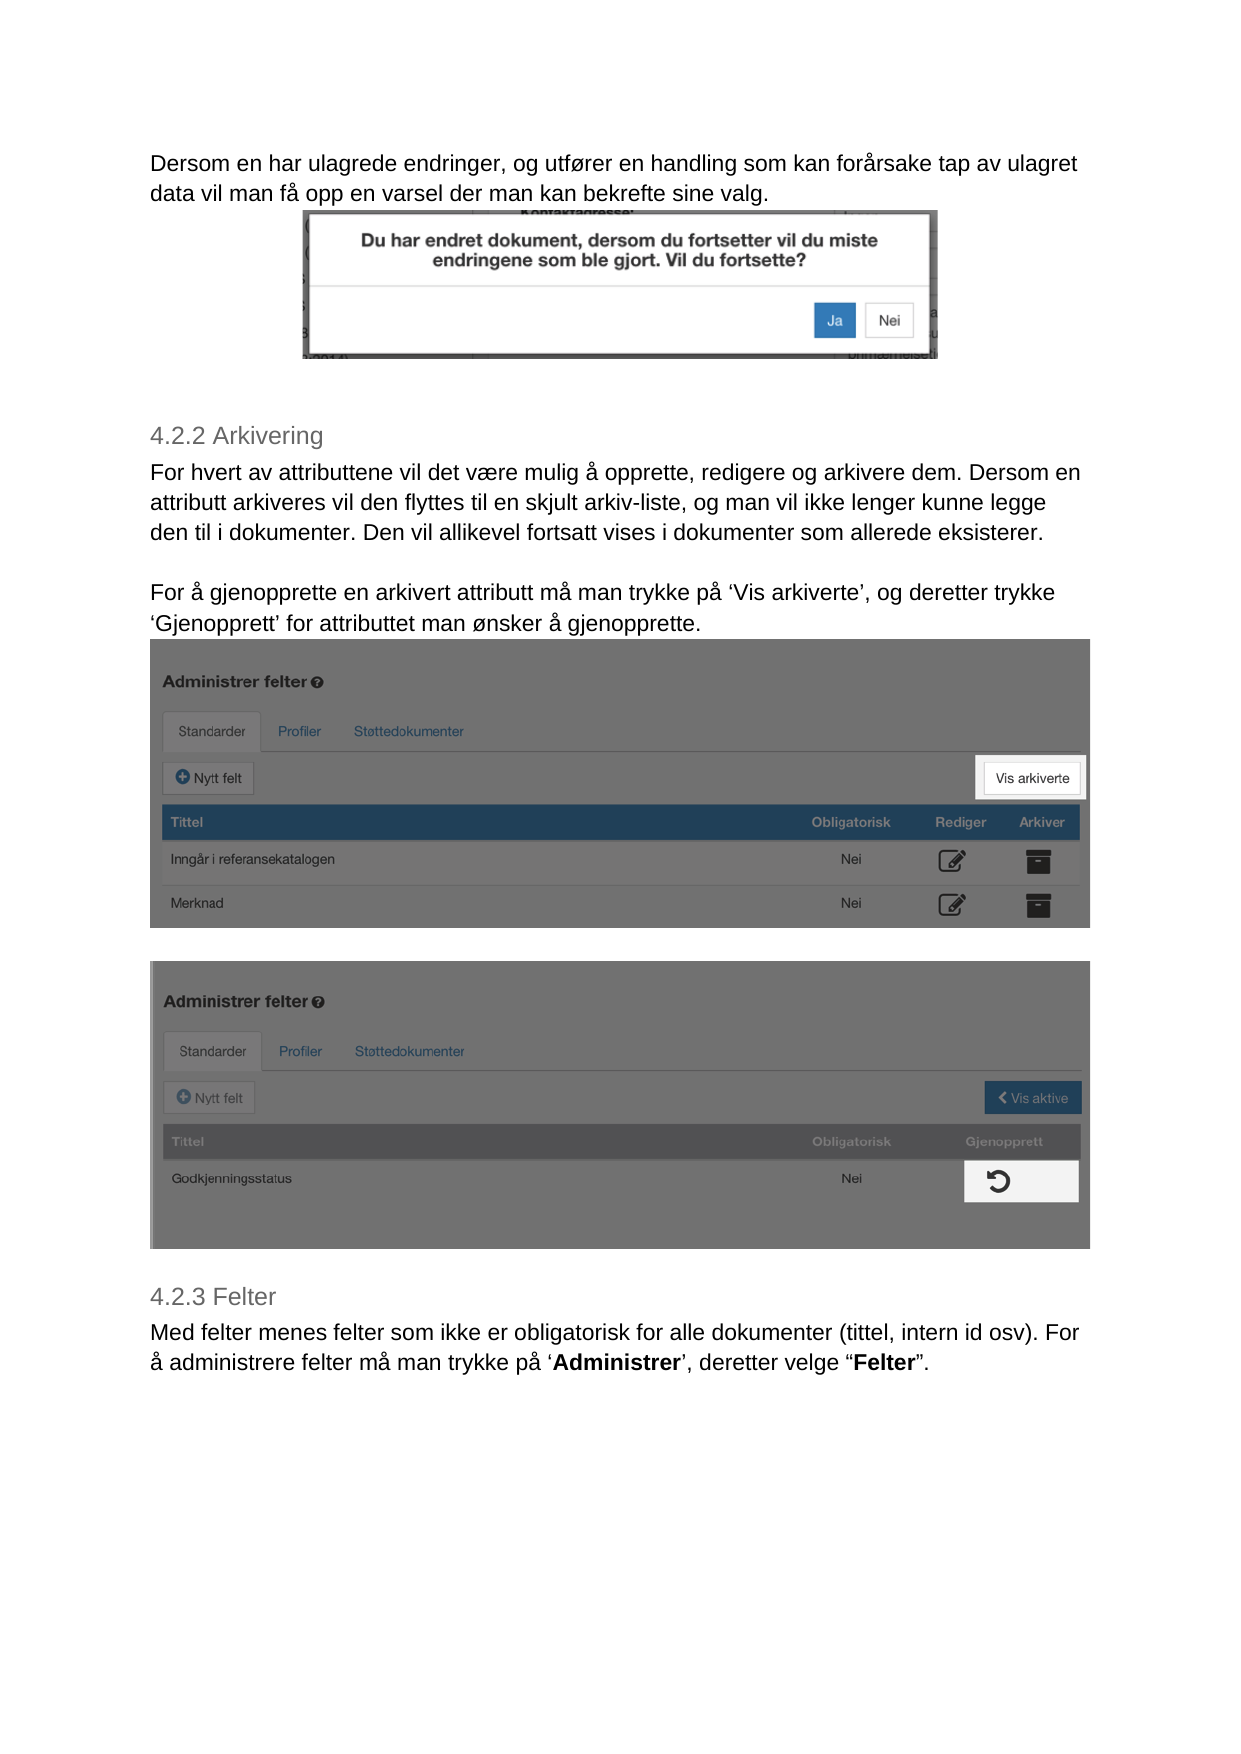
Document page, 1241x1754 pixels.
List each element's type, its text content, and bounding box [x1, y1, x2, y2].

picture [150, 639, 1091, 928]
subtitle 4.2.3 Felter [150, 1282, 1090, 1311]
text Med felter menes felter som ikke er obligatorisk for alle dokumenter (tittel, intern id osv). For å administrere felter må man trykke på ‘Administrer’, deretter velge “Felter”. [150, 1319, 1090, 1375]
picture [302, 210, 938, 359]
text For hvert av attributtene vil det være mulig å opprette, redigere og arkivere dem. Dersom en attributt arkiveres vil den flyttes til en skjult arkiv-liste, og man vil ikke lenger kunne legge den til i dokumenter. Den vil allikevel fortsatt vises i dokumenter som allerede eksisterer. [150, 458, 1090, 545]
text For å gjenopprette en arkivert attributt må man trykke på ‘Vis arkiverte’, og deretter trykke ‘Gjenopprett’ for attributtet man ønsker å gjenopprette. [150, 579, 1090, 636]
text Dersom en har ulagrede endringer, og utfører en handling som kan forårsake tap av ulagret data vil man få opp en varsel der man kan bekrefte sine valg. [150, 150, 1090, 207]
picture [150, 961, 1091, 1249]
subtitle 4.2.2 Arkivering [150, 421, 1090, 450]
